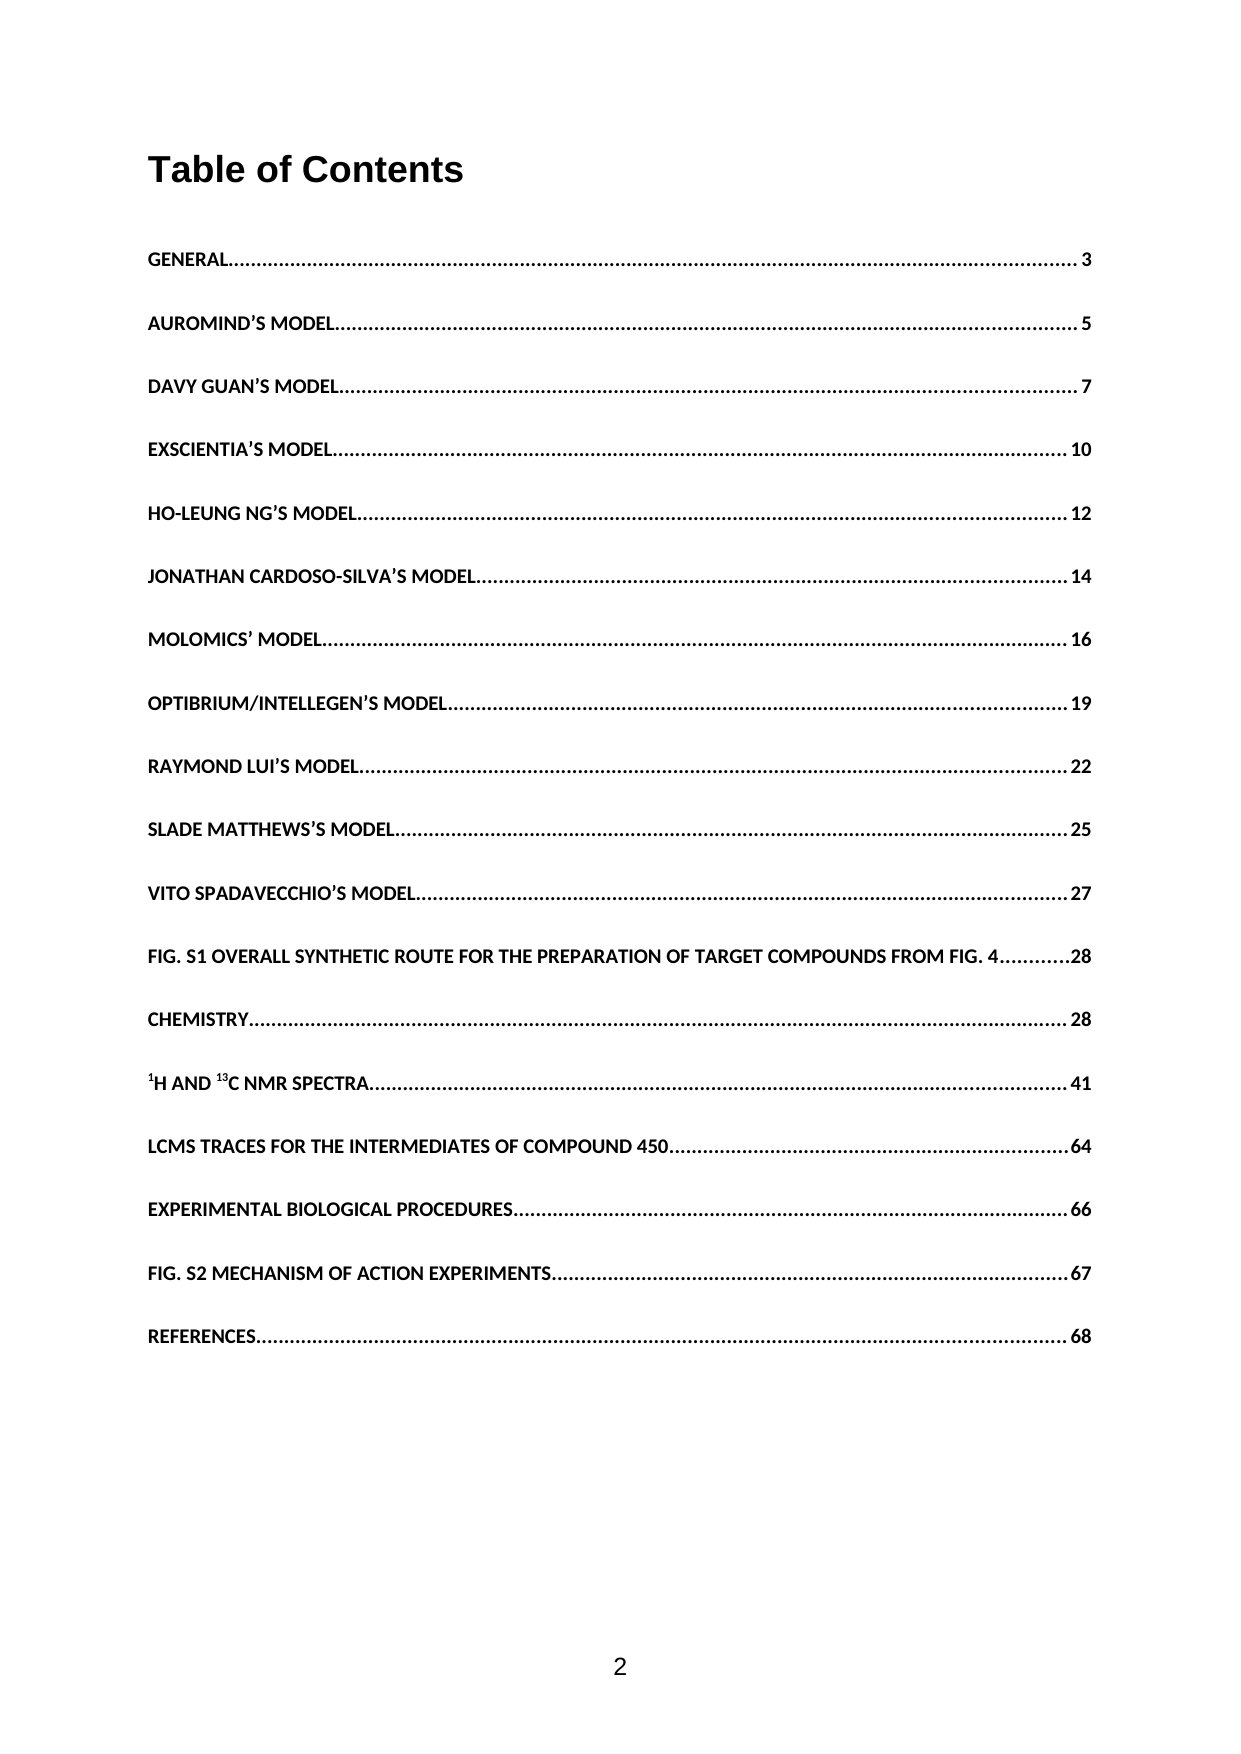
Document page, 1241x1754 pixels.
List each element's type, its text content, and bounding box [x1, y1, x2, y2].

text Optibrium/Intellegen’s Model 19 [148, 690, 1093, 715]
text Ho-Leung Ng’s Model 12 [148, 500, 1093, 525]
text LCMS Traces for the Intermediates of Compound 450 64 [148, 1133, 1093, 1158]
text Table of Contents [148, 148, 1093, 191]
text Slade Matthews’s Model 25 [148, 816, 1093, 842]
text Raymond Lui’s Model 22 [148, 753, 1093, 778]
text Davy Guan’s Model 7 [148, 373, 1093, 398]
text Experimental Biological Procedures 66 [148, 1196, 1093, 1222]
text References 68 [148, 1323, 1093, 1348]
text Vito Spadavecchio’s Model 27 [148, 880, 1093, 905]
text Fig. S1 Overall Synthetic Route for the Preparation of Target Compounds from Fig. 4 28 [148, 943, 1093, 968]
text Molomics’ Model 16 [148, 626, 1093, 652]
text Chemistry 28 [148, 1006, 1093, 1032]
text Fig. S2 Mechanism of Action Experiments 67 [148, 1260, 1093, 1285]
text Exscientia’s Model 10 [148, 436, 1093, 462]
text 1H and 13C NMR Spectra 41 [148, 1070, 1093, 1095]
text General 3 [148, 246, 1093, 272]
text Jonathan Cardoso-Silva’s Model 14 [148, 563, 1093, 588]
text Auromind’s Model 5 [148, 310, 1093, 335]
